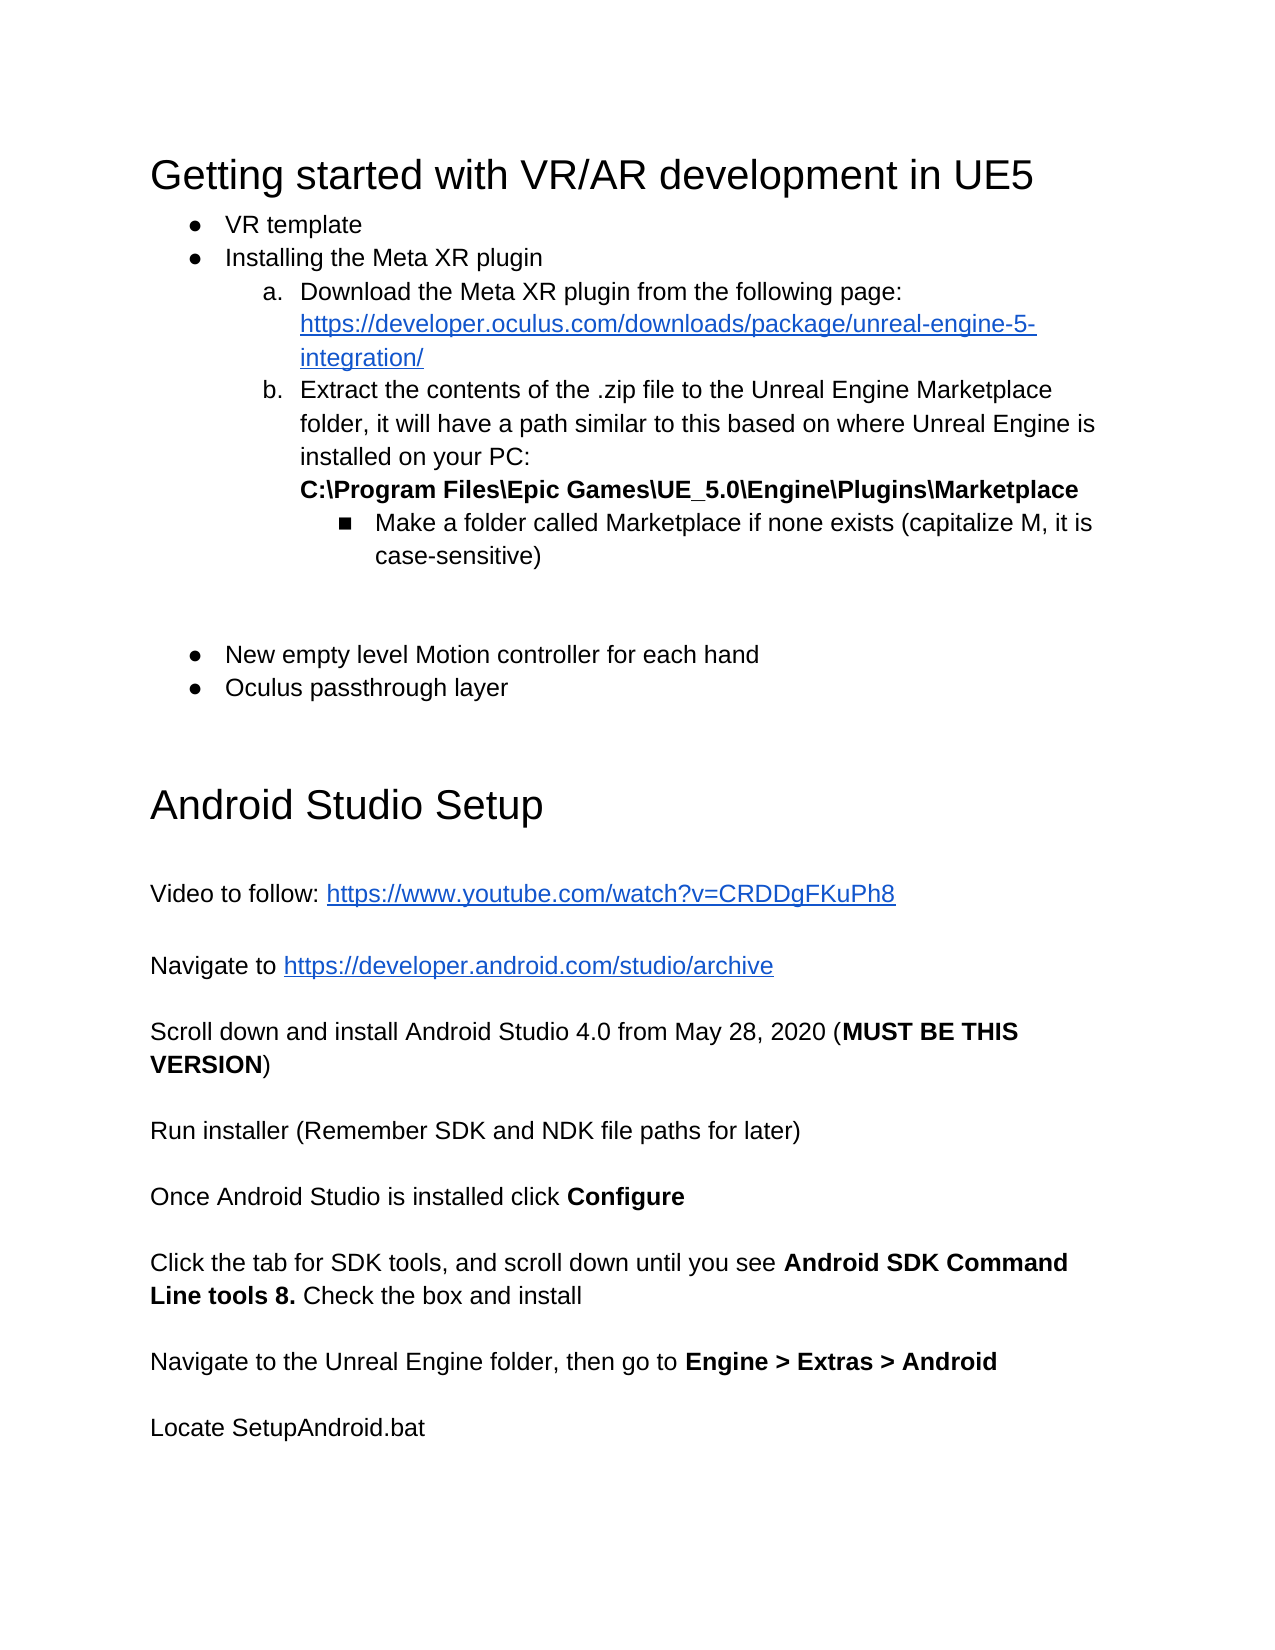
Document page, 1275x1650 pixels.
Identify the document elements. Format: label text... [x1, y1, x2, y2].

text Once Android Studio is installed click Configure [150, 1182, 1125, 1211]
text Run installer (Remember SDK and NDK file paths for later) [150, 1116, 1125, 1145]
subtitle Getting started with VR/AR development in UE5 [150, 150, 1125, 198]
list Download the Meta XR plugin from the following page: https://developer.oculus.com/downloads/package/unreal-engine-5-integration/ [262, 276, 1125, 371]
list Installing the Meta XR plugin [187, 243, 1125, 272]
text Navigate to https://developer.android.com/studio/archive [150, 951, 1125, 980]
text Click the tab for SDK tools, and scroll down until you see Android SDK Command Line tools 8. Check the box and install [150, 1248, 1125, 1310]
list New empty level Motion controller for each hand [187, 640, 1125, 668]
list Make a folder called Marketplace if none exists (capitalize M, it is case-sensitive) [337, 508, 1125, 569]
list Oculus passthrough layer [187, 673, 1125, 701]
subtitle Android Studio Setup [150, 780, 1125, 828]
text Scroll down and install Android Studio 4.0 from May 28, 2020 (MUST BE THIS VERSION) [150, 1017, 1125, 1079]
list VR template [187, 210, 1125, 239]
text Video to follow: https://www.youtube.com/watch?v=CRDDgFKuPh8 [150, 879, 1125, 908]
text Locate SetupAndroid.bat [150, 1413, 1125, 1442]
list Extract the contents of the .zip file to the Unreal Engine Marketplace folder, it will have a path similar to this based on where Unreal Engine is installed on your PC: C:\Program Files\Epic Games\UE_5.0\Engine\Plugins\Marketplace [262, 376, 1125, 503]
text Navigate to the Unreal Engine folder, then go to Engine > Extras > Android [150, 1347, 1125, 1376]
